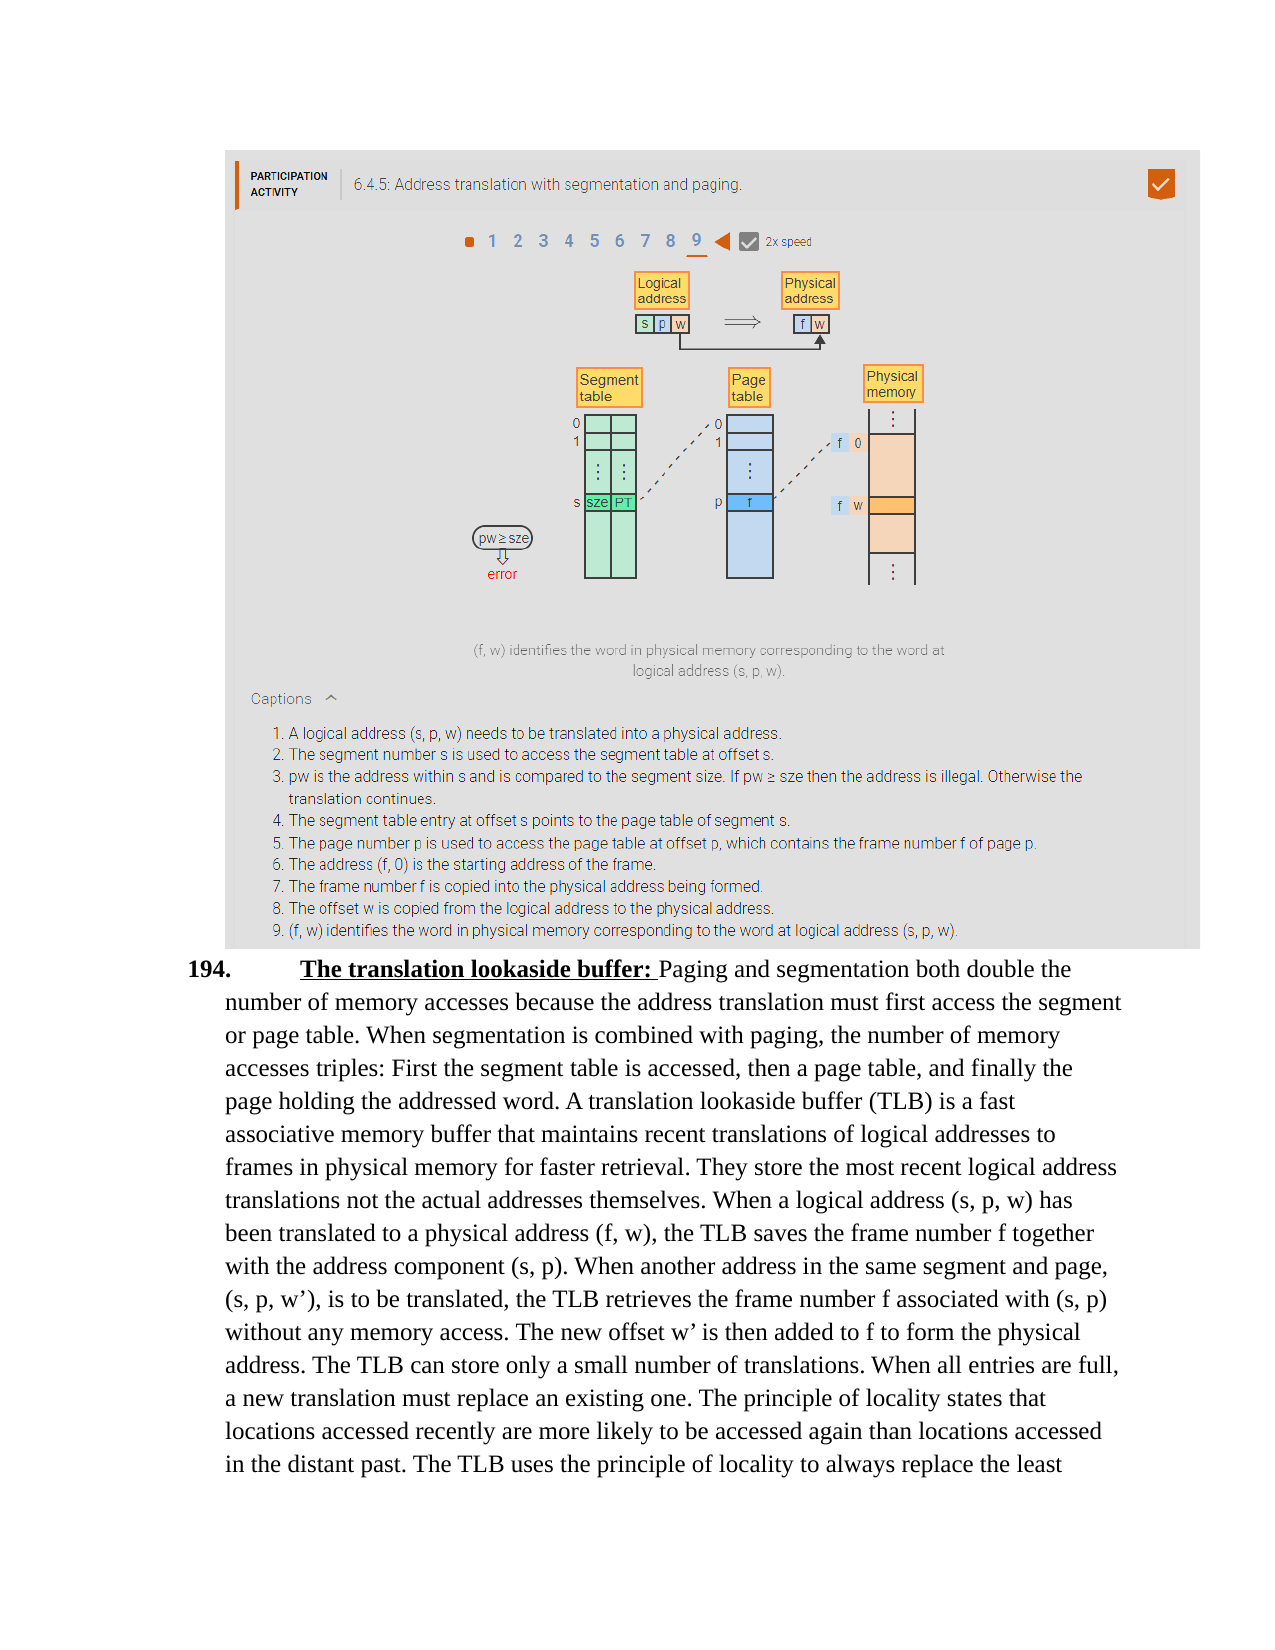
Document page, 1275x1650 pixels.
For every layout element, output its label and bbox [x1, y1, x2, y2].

list [187, 954, 1125, 1478]
picture [225, 150, 1200, 949]
